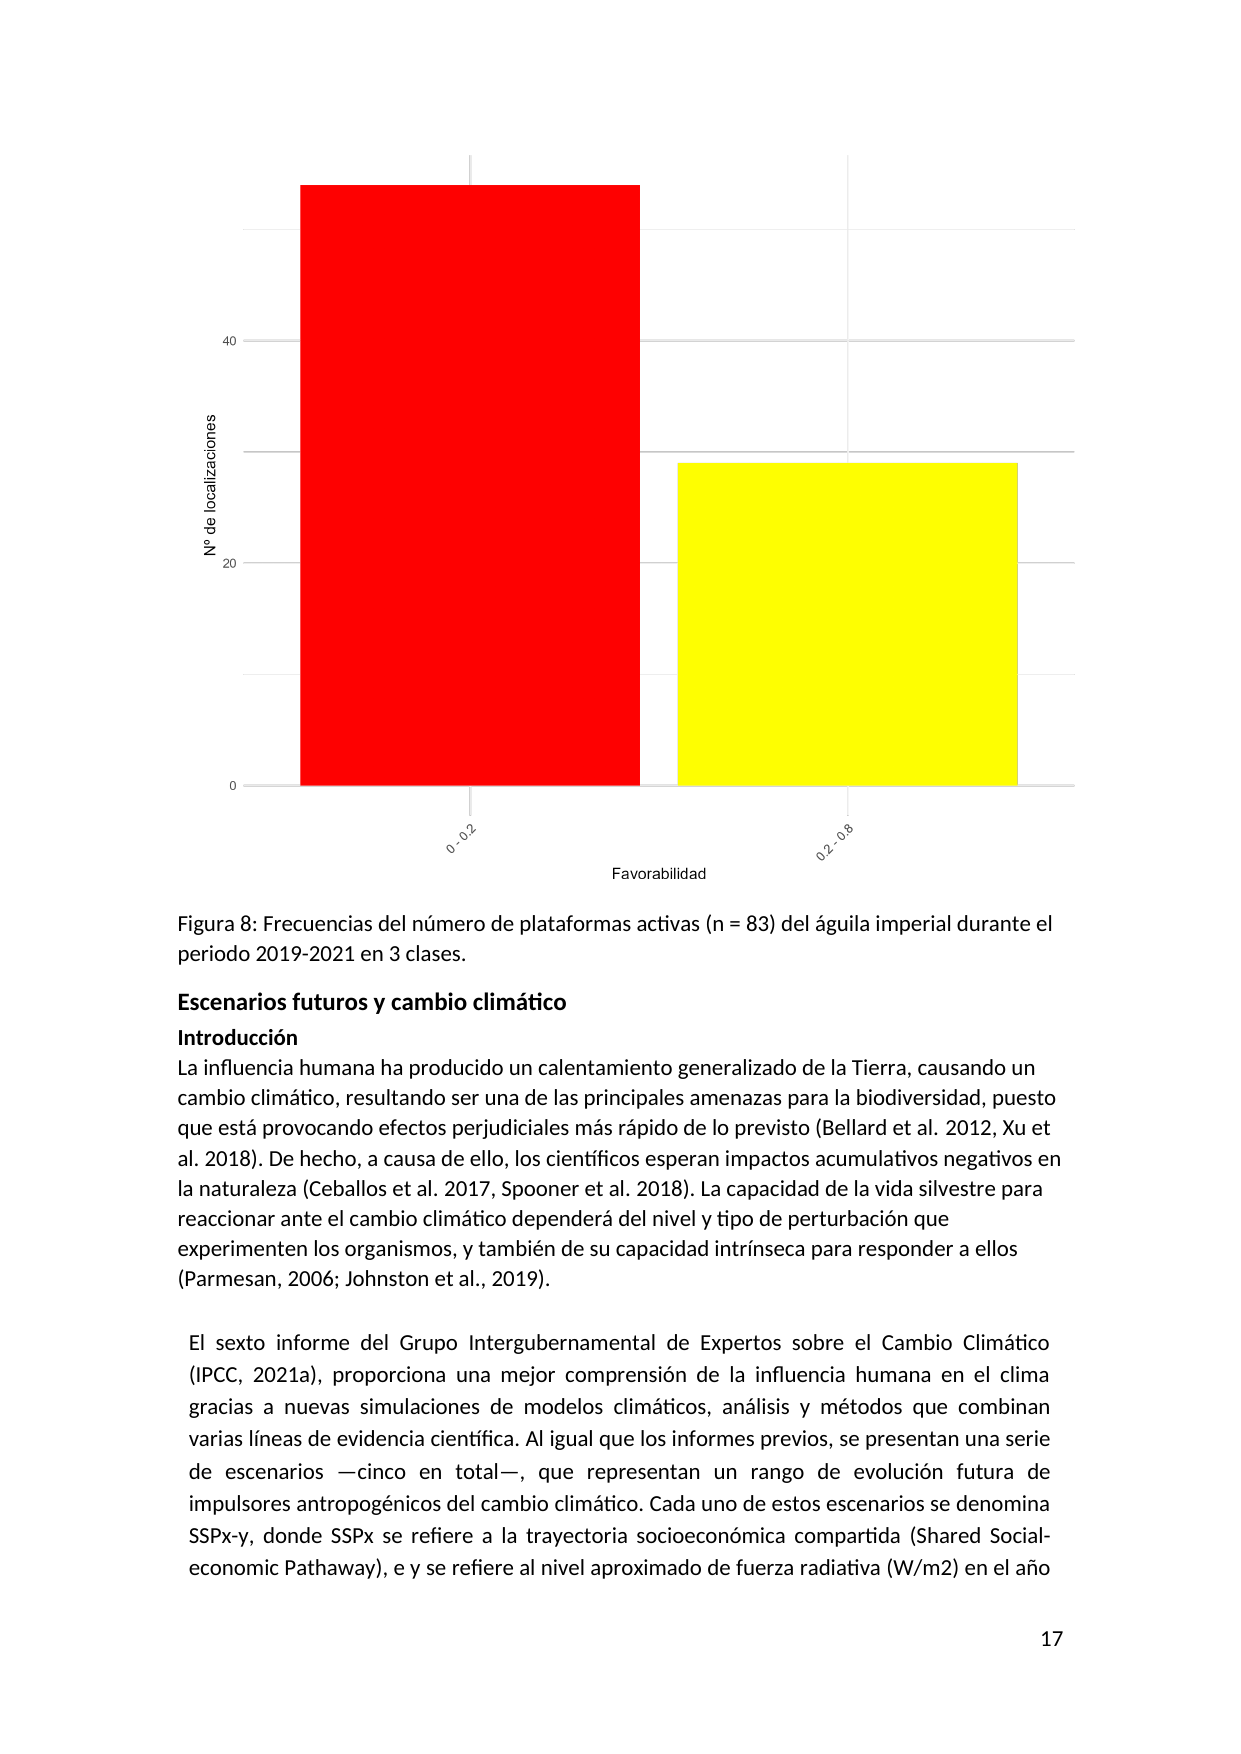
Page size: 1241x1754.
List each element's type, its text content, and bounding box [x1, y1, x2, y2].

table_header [177, 1311, 1063, 1581]
picture [196, 147, 1082, 890]
subtitle Introducción [177, 1023, 1063, 1051]
subtitle Escenarios futuros y cambio climático [177, 986, 1063, 1016]
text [188, 1328, 1052, 1581]
